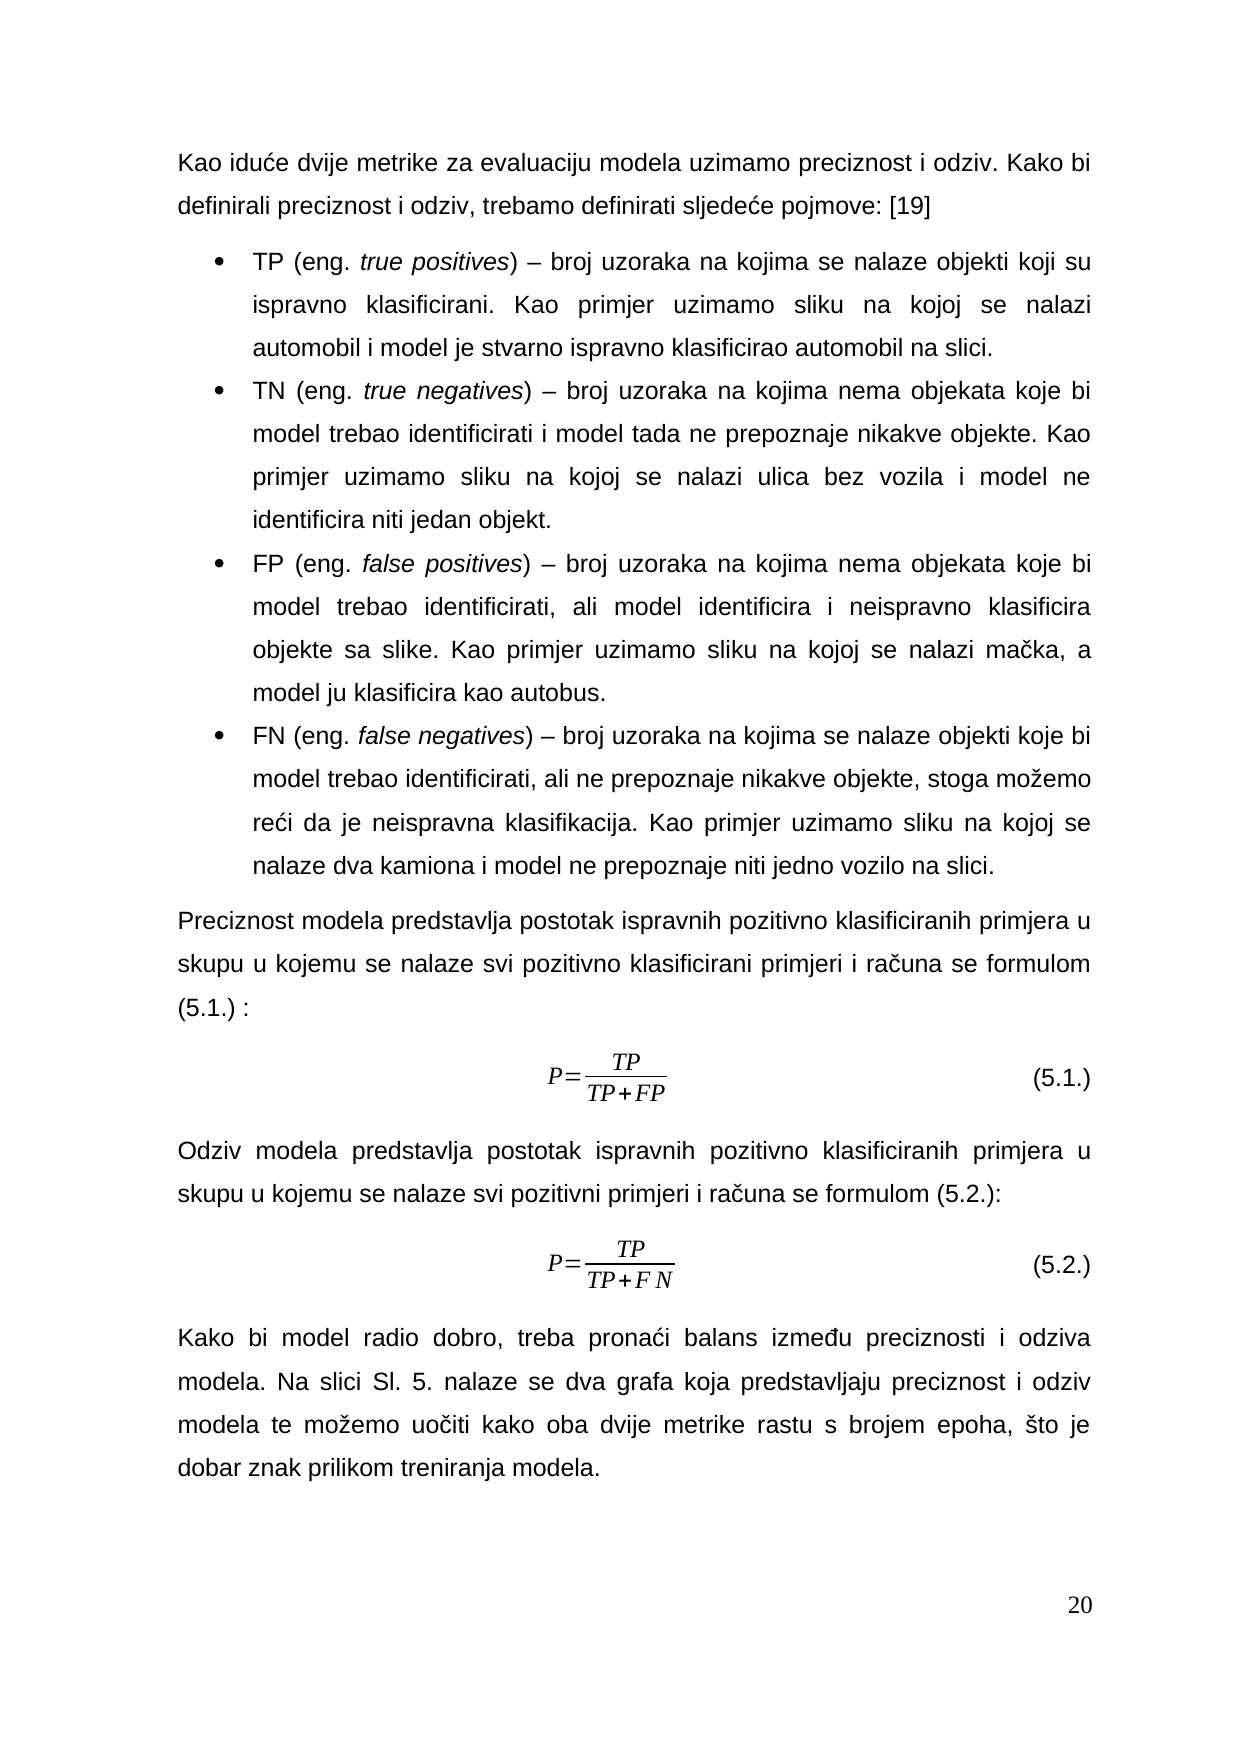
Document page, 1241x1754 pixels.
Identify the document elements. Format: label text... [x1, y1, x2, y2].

text (5.2.) [472, 1235, 1092, 1294]
text Odziv modela predstavlja postotak ispravnih pozitivno klasificiranih primjera u skupu u kojemu se nalaze svi pozitivni primjeri i računa se formulom (5.2.): [177, 1136, 1092, 1208]
list FP (eng. false positives) – broj uzoraka na kojima nema objekata koje bi model trebao identificirati, ali model identificira i neispravno klasificira objekte sa slike. Kao primjer uzimamo sliku na kojoj se nalazi mačka, a model ju klasificira kao autobus. [215, 548, 1092, 707]
text Kako bi model radio dobro, treba pronaći balans između preciznosti i odziva modela. Na slici Sl. 5. nalaze se dva grafa koja predstavljaju preciznost i odziv modela te možemo uočiti kako oba dvije metrike rastu s brojem epoha, što je dobar znak prilikom treniranja modela. [177, 1323, 1092, 1481]
list TP (eng. true positives) – broj uzoraka na kojima se nalaze objekti koji su ispravno klasificirani. Kao primjer uzimamo sliku na kojoj se nalazi automobil i model je stvarno ispravno klasificirao automobil na slici. [215, 246, 1092, 362]
list FN (eng. false negatives) – broj uzoraka na kojima se nalaze objekti koje bi model trebao identificirati, ali ne prepoznaje nikakve objekte, stoga možemo reći da je neispravna klasifikacija. Kao primjer uzimamo sliku na kojoj se nalaze dva kamiona i model ne prepoznaje niti jedno vozilo na slici. [215, 721, 1092, 879]
list TN (eng. true negatives) – broj uzoraka na kojima nema objekata koje bi model trebao identificirati i model tada ne prepoznaje nikakve objekte. Kao primjer uzimamo sliku na kojoj se nalazi ulica bez vozila i model ne identificira niti jedan objekt. [215, 376, 1092, 534]
text (5.1.) [472, 1048, 1092, 1107]
text Preciznost modela predstavlja postotak ispravnih pozitivno klasificiranih primjera u skupu u kojemu se nalaze svi pozitivno klasificirani primjeri i računa se formulom (5.1.) : [177, 906, 1092, 1021]
text Kao iduće dvije metrike za evaluaciju modela uzimamo preciznost i odziv. Kako bi definirali preciznost i odziv, trebamo definirati sljedeće pojmove: [19] [177, 148, 1092, 219]
